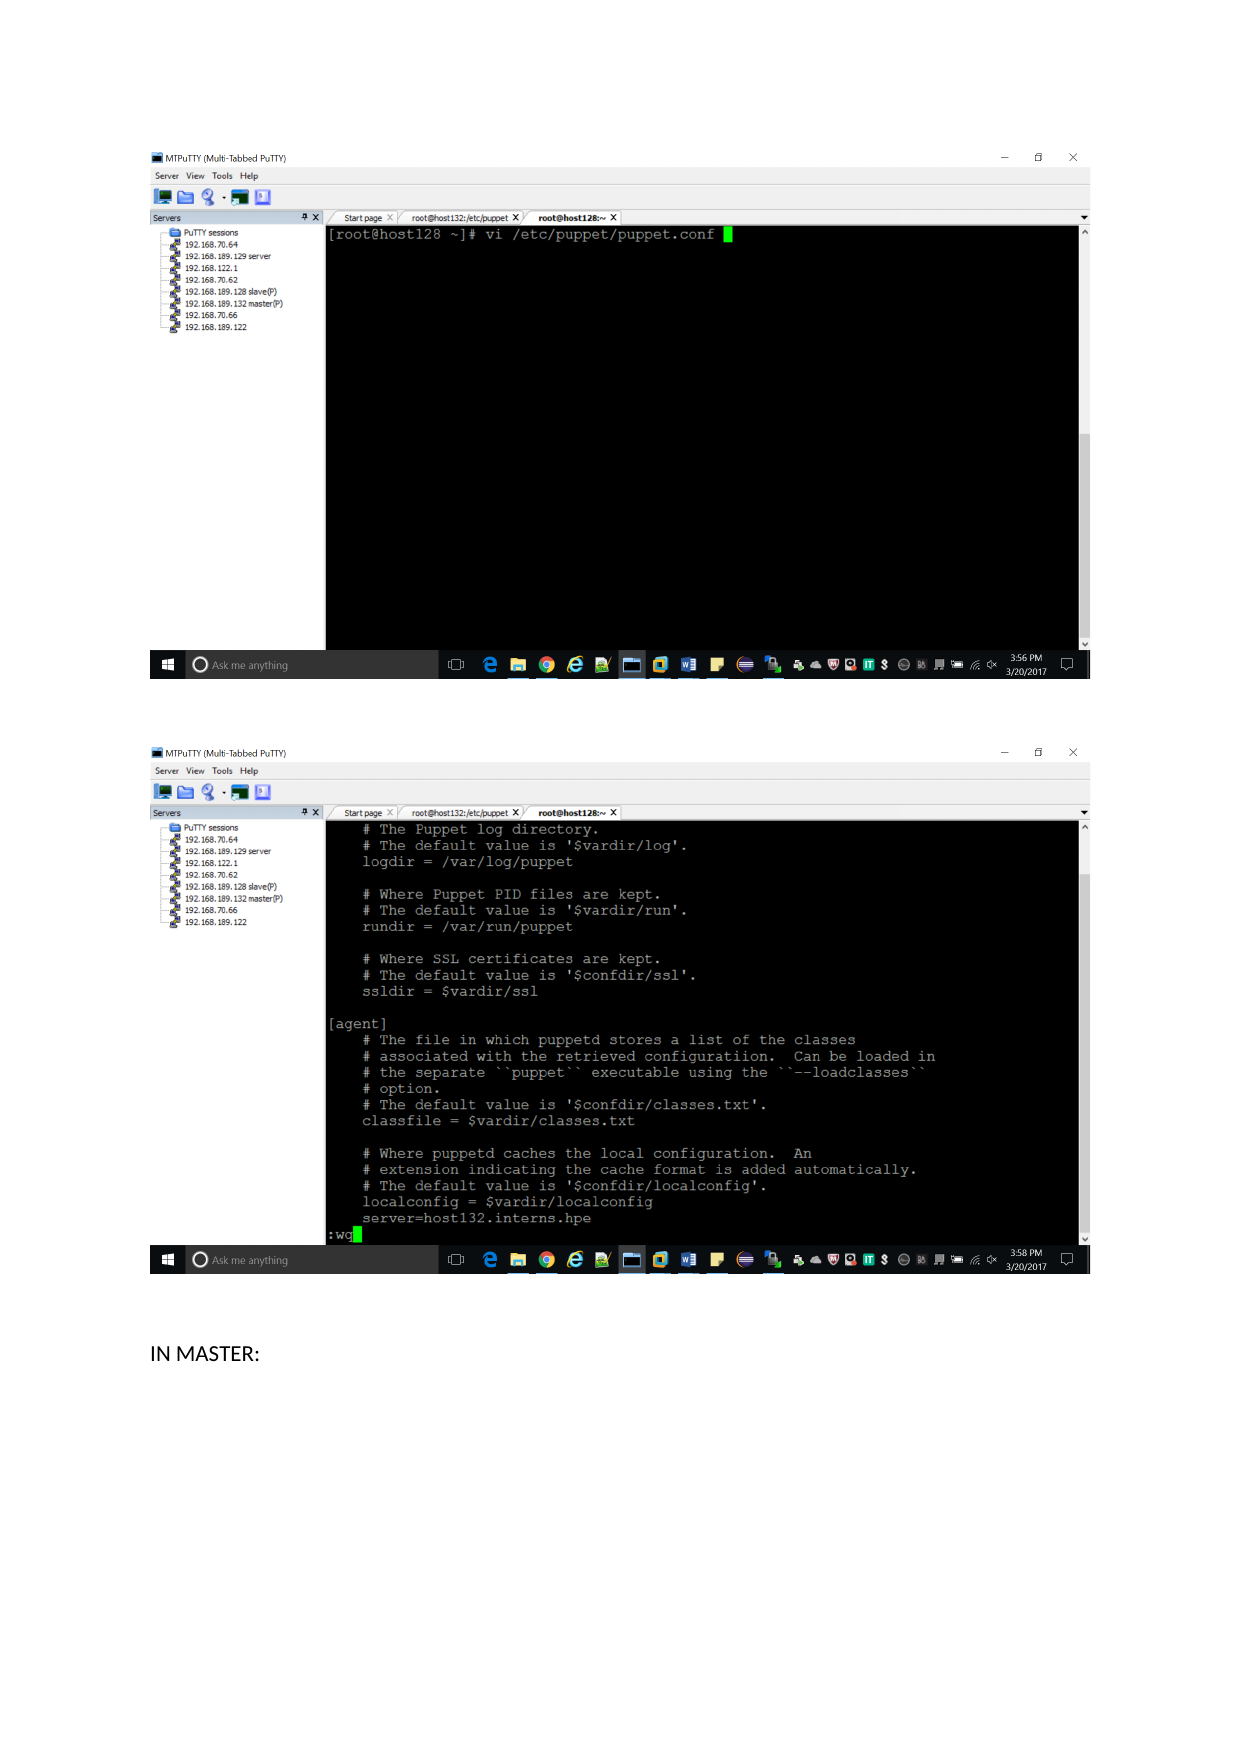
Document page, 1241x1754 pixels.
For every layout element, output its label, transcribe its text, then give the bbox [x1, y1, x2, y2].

picture [150, 150, 1091, 679]
picture [150, 744, 1091, 1274]
text IN MASTER: [150, 1339, 1090, 1367]
